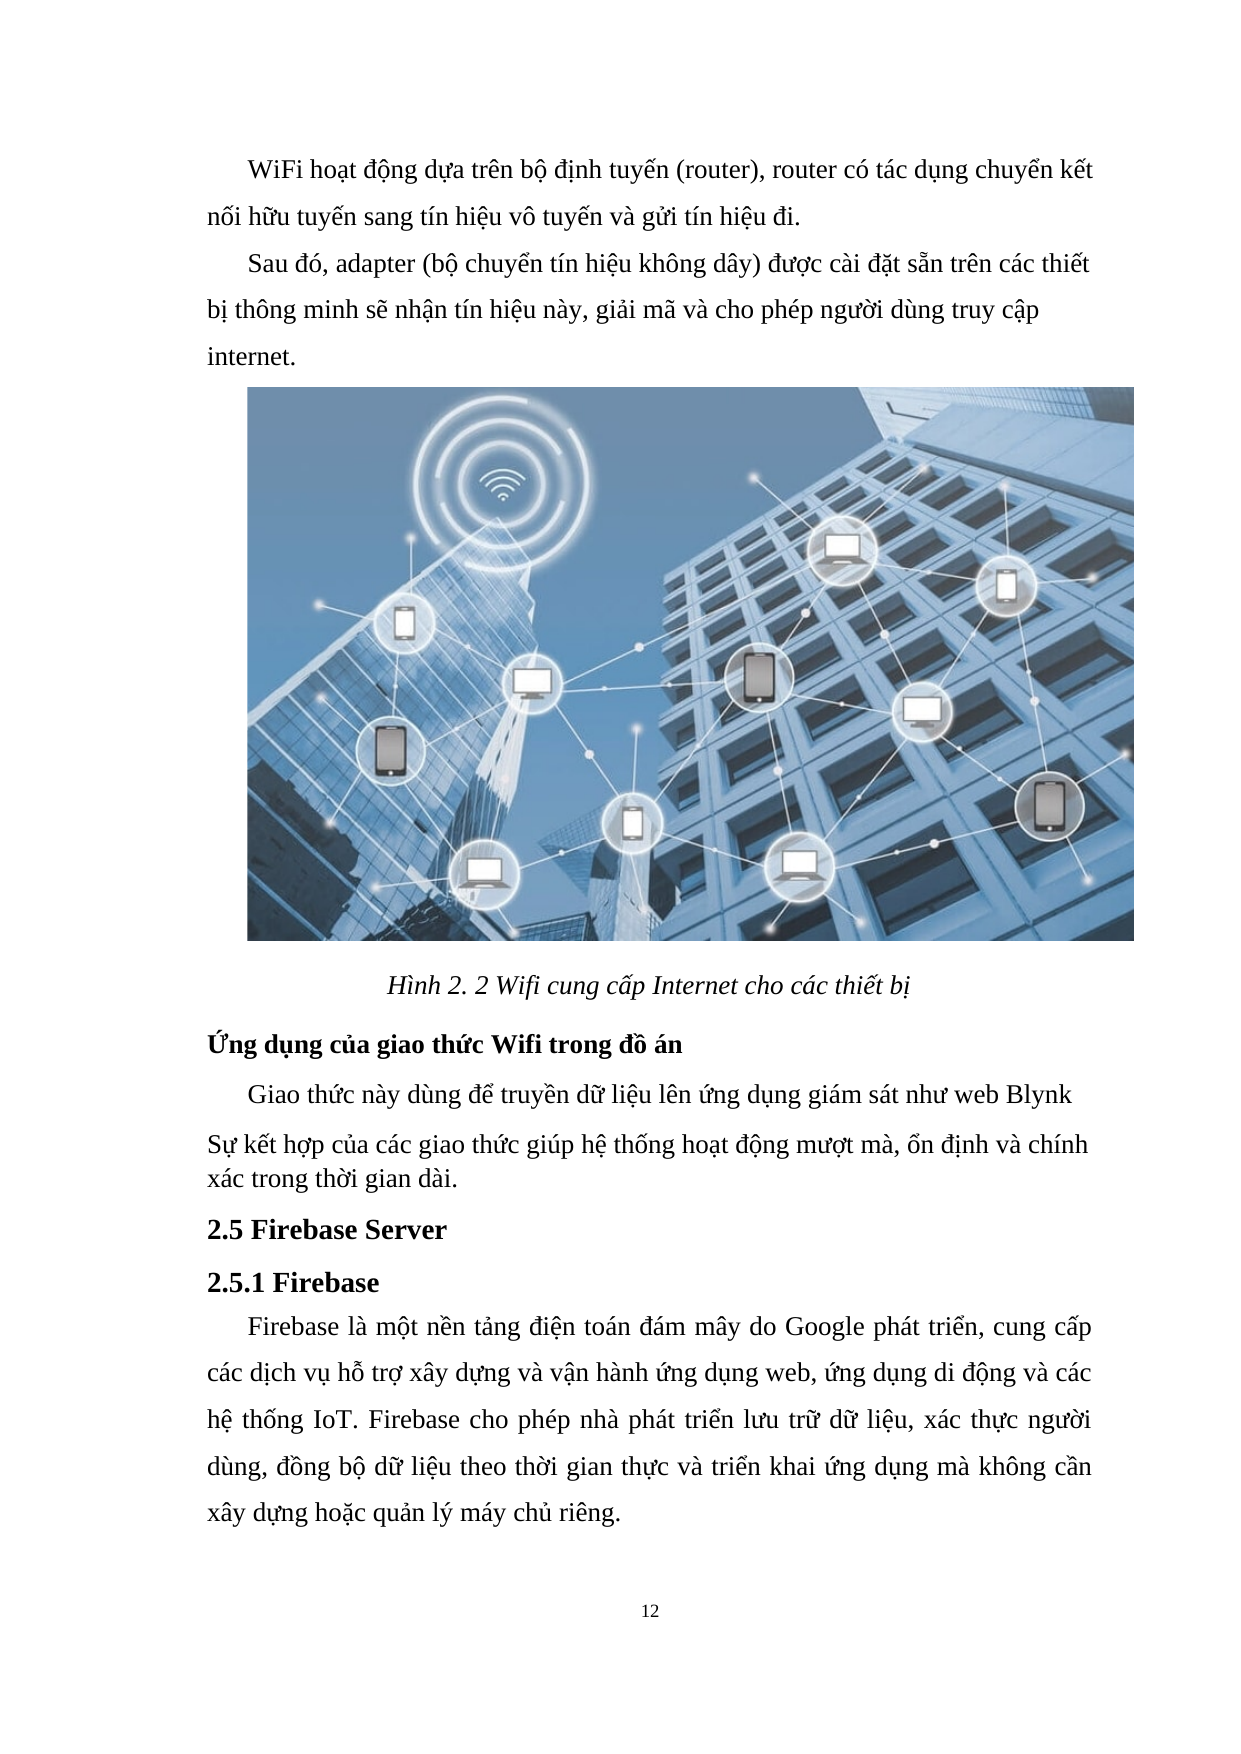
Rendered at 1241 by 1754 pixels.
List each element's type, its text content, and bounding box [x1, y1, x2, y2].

text Ứng dụng của giao thức Wifi trong đồ án [207, 1028, 1093, 1059]
text Sau đó, adapter (bộ chuyển tín hiệu không dây) được cài đặt sẵn trên các thiết bị thông minh sẽ nhận tín hiệu này, giải mã và cho phép người dùng truy cập internet. [207, 247, 1093, 371]
text WiFi hoạt động dựa trên bộ định tuyến (router), router có tác dụng chuyển kết nối hữu tuyến sang tín hiệu vô tuyến và gửi tín hiệu đi. [207, 154, 1093, 231]
text Firebase là một nền tảng điện toán đám mây do Google phát triển, cung cấp các dịch vụ hỗ trợ xây dựng và vận hành ứng dụng web, ứng dụng di động và các hệ thống IoT. Firebase cho phép nhà phát triển lưu trữ dữ liệu, xác thực người dùng, đồng bộ dữ liệu theo thời gian thực và triển khai ứng dụng mà không cần xây dựng hoặc quản lý máy chủ riêng. [207, 1310, 1093, 1527]
text Sự kết hợp của các giao thức giúp hệ thống hoạt động mượt mà, ổn định và chính xác trong thời gian dài. [207, 1129, 1093, 1193]
text Giao thức này dùng để truyền dữ liệu lên ứng dụng giám sát như web Blynk [207, 1078, 1093, 1109]
picture [247, 387, 1134, 941]
subtitle 2.5 Firebase Server [207, 1212, 1093, 1246]
subtitle 2.5.1 Firebase [207, 1265, 1093, 1299]
